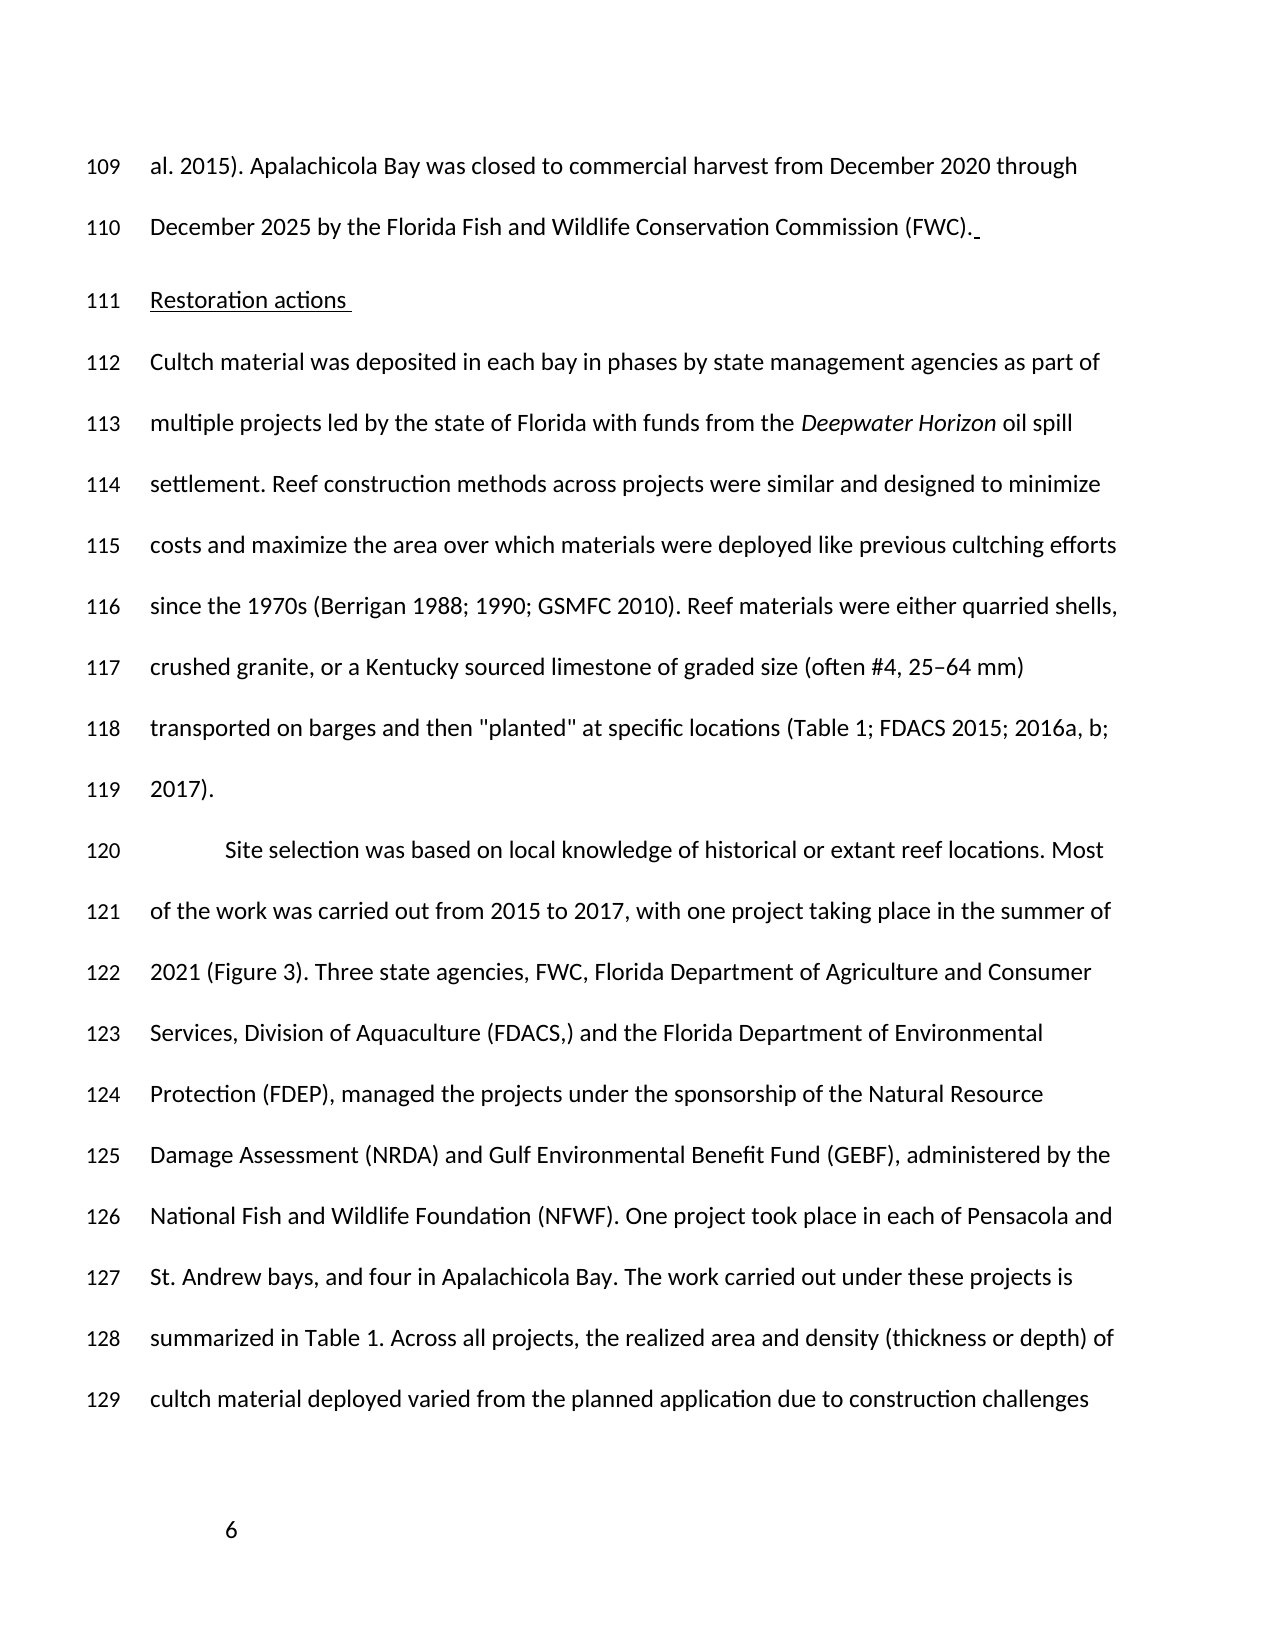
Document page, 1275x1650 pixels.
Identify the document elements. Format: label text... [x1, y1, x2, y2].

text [150, 150, 1125, 242]
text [150, 834, 1125, 1414]
text Cultch material was deposited in each bay in phases by state management agencies as part of multiple projects led by the state of Florida with funds from the Deepwater Horizon oil spill settlement. Reef construction methods across projects were similar and designed to minimize costs and maximize the area over which materials were deployed like previous cultching efforts since the 1970s (Berrigan 1988; 1990; GSMFC 2010). Reef materials were either quarried shells, crushed granite, or a Kentucky sourced limestone of graded size (often #4, 25–64 mm) transported on barges and then "planted" at specific locations (Table 1; FDACS 2015; 2016a, b; 2017). [150, 346, 1125, 803]
subtitle Restoration actions [150, 284, 1125, 315]
